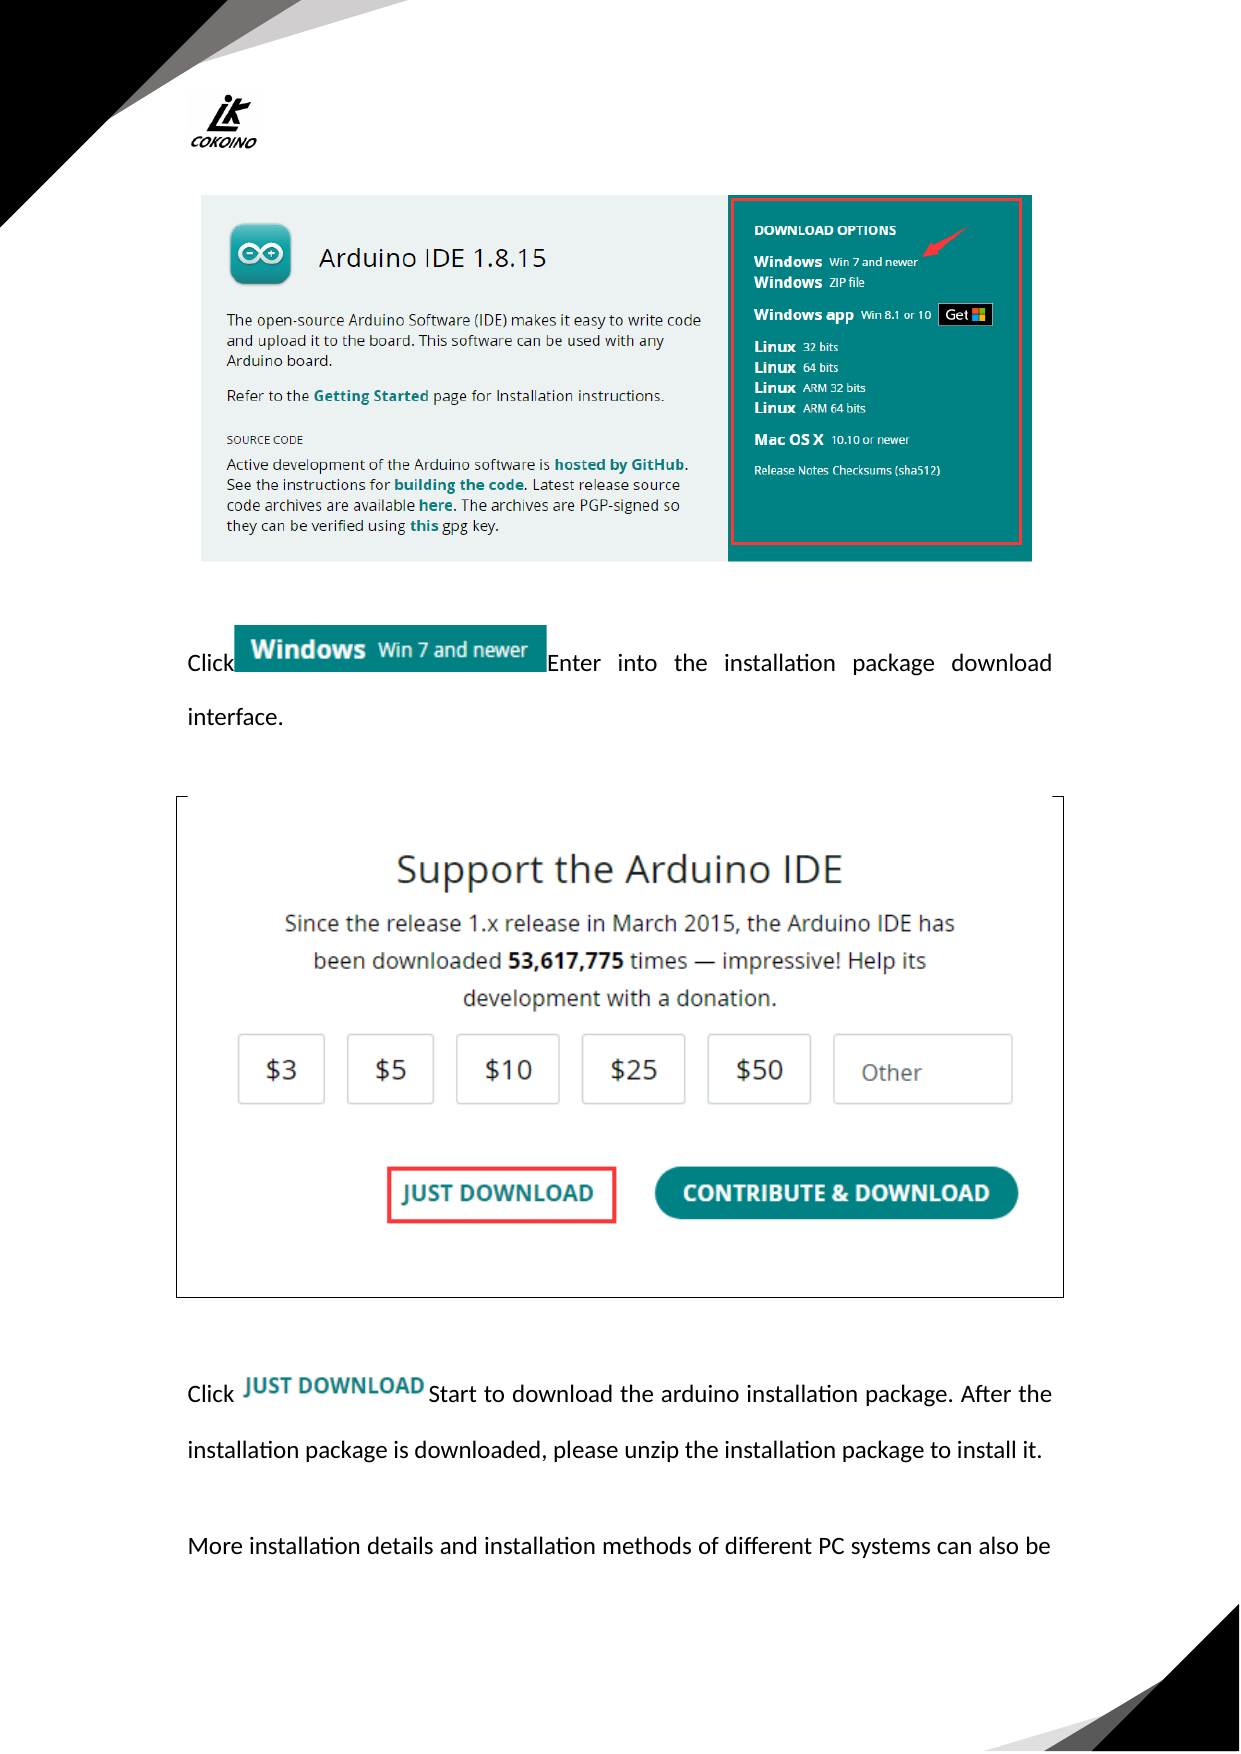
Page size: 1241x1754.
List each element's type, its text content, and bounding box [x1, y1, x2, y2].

table_header [177, 797, 1063, 1297]
picture [187, 90, 259, 153]
text ClickStart to download the arduino installation package. After the installation package is downloaded, please unzip the installation package to install it. [187, 1352, 1053, 1466]
picture [234, 1361, 429, 1403]
picture [187, 796, 1053, 1265]
text More installation details and installation methods of different PC systems can also be referred to：https://www.arduino.cc/en/Guide [187, 1529, 1053, 1561]
picture [187, 177, 1052, 574]
picture [234, 625, 547, 672]
